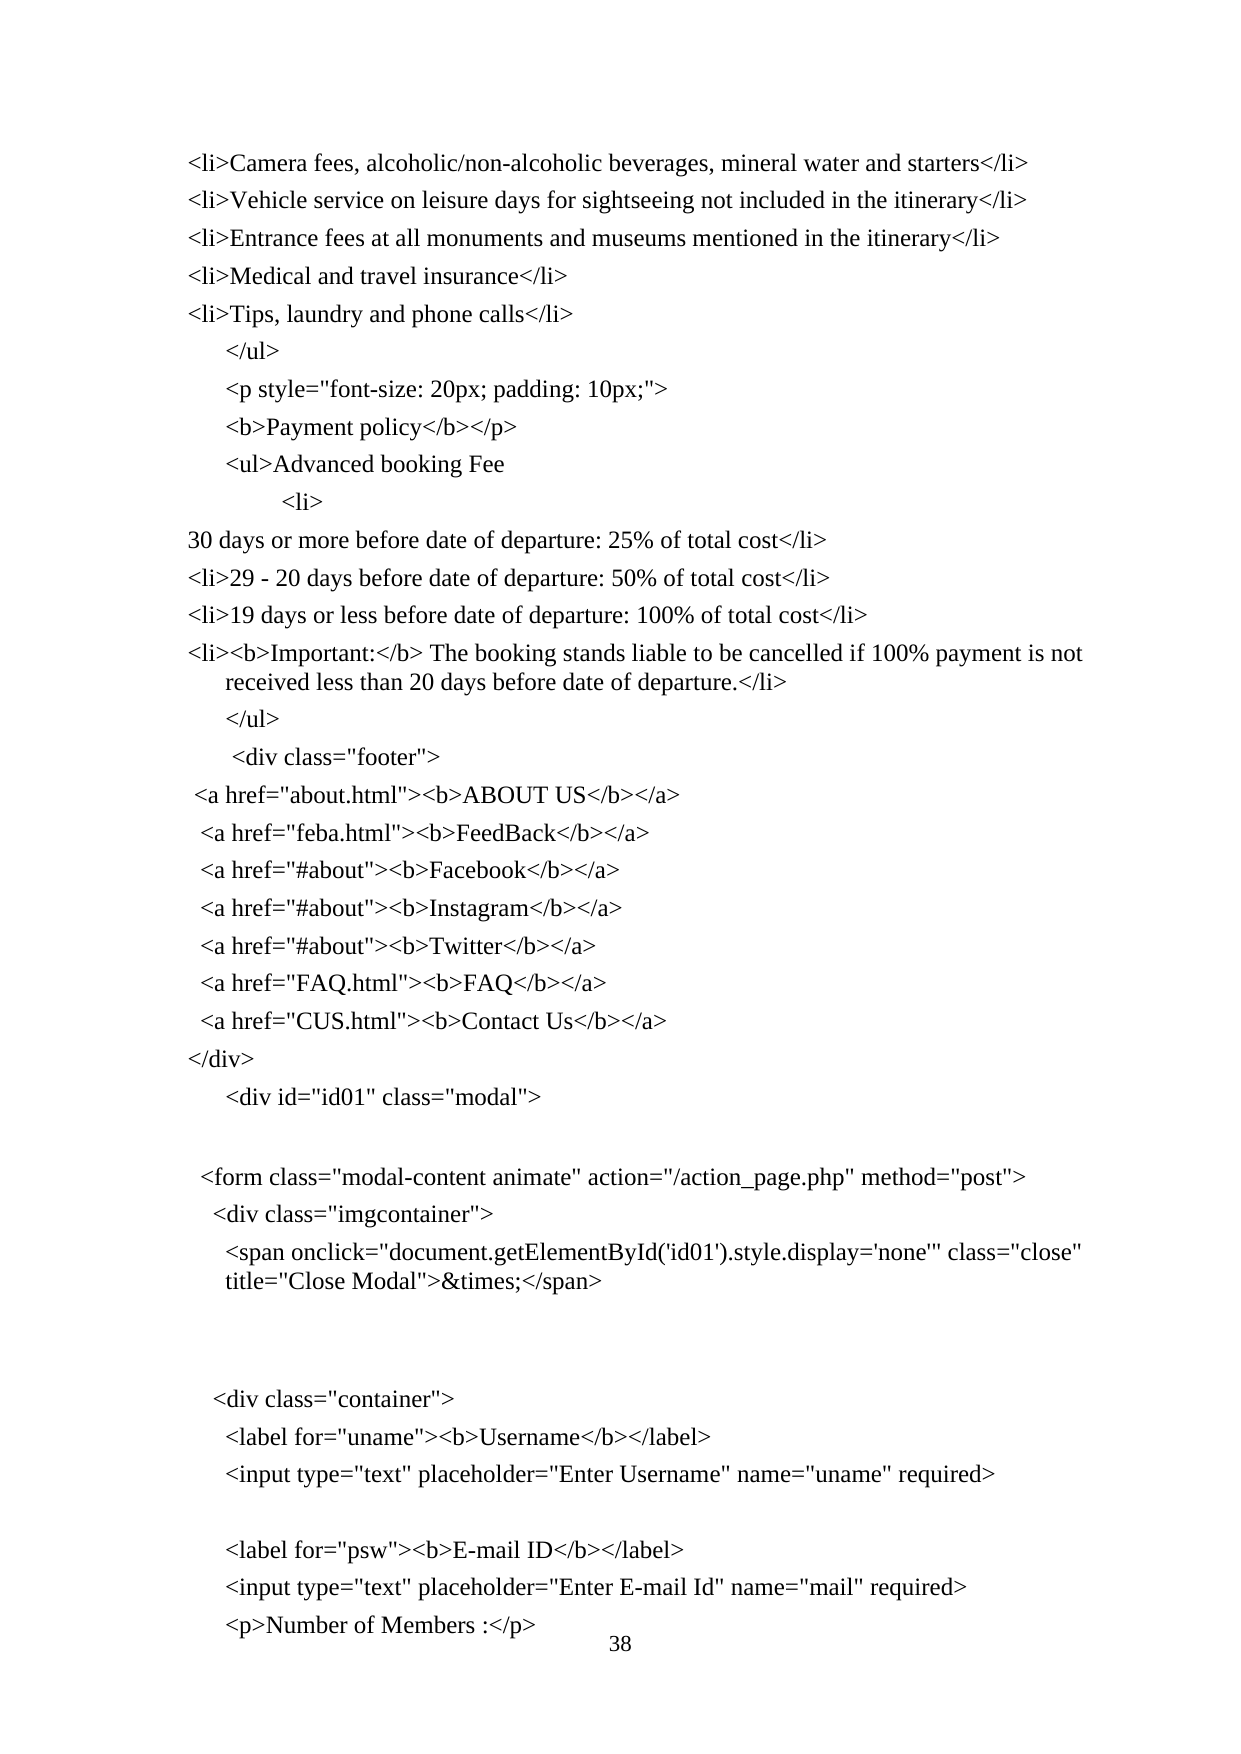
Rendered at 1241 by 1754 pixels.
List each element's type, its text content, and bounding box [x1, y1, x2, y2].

subtitle <b>Payment policy</b></p> [187, 412, 1140, 441]
subtitle <div class="imgcontainer"> [187, 1199, 1140, 1228]
subtitle <li> [187, 487, 1140, 516]
subtitle <p style="font-size: 20px; padding: 10px;"> [187, 374, 1140, 403]
subtitle <ul>Advanced booking Fee [187, 449, 1140, 478]
subtitle </div> [187, 1044, 1140, 1073]
subtitle <form class="modal-content animate" action="/action_page.php" method="post"> [187, 1162, 1140, 1191]
subtitle <a href="#about"><b>Twitter</b></a> [187, 931, 1140, 959]
subtitle <a href="CUS.html"><b>Contact Us</b></a> [187, 1006, 1140, 1035]
subtitle <li>Entrance fees at all monuments and museums mentioned in the itinerary</li> [187, 223, 1140, 252]
subtitle <a href="FAQ.html"><b>FAQ</b></a> [187, 968, 1140, 997]
subtitle </ul> [187, 336, 1140, 365]
subtitle 30 days or more before date of departure: 25% of total cost</li> [187, 525, 1140, 554]
subtitle <p>Number of Members :</p> [187, 1610, 1140, 1639]
subtitle <a href="feba.html"><b>FeedBack</b></a> [187, 818, 1140, 846]
subtitle <a href="about.html"><b>ABOUT US</b></a> [187, 780, 1140, 809]
subtitle <li>Vehicle service on leisure days for sightseeing not included in the itinerary</li> [187, 186, 1140, 214]
subtitle <li>Tips, laundry and phone calls</li> [187, 299, 1140, 327]
subtitle <a href="#about"><b>Instagram</b></a> [187, 893, 1140, 922]
subtitle <span onclick="document.getElementById('id01').style.display='none'" class="close" title="Close Modal">&times;</span> [187, 1237, 1140, 1295]
subtitle <li>Camera fees, alcoholic/non-alcoholic beverages, mineral water and starters</li> [187, 148, 1140, 177]
subtitle <li><b>Important:</b> The booking stands liable to be cancelled if 100% payment is not received less than 20 days before date of departure.</li> [187, 638, 1140, 696]
subtitle <li>19 days or less before date of departure: 100% of total cost</li> [187, 600, 1140, 629]
subtitle <input type="text" placeholder="Enter Username" name="uname" required> [187, 1459, 1140, 1488]
subtitle <div class="container"> [187, 1384, 1140, 1413]
subtitle </ul> [187, 704, 1140, 733]
subtitle <a href="#about"><b>Facebook</b></a> [187, 855, 1140, 884]
subtitle <li>29 - 20 days before date of departure: 50% of total cost</li> [187, 563, 1140, 591]
subtitle <div class="footer"> [187, 742, 1140, 771]
subtitle <label for="psw"><b>E-mail ID</b></label> [187, 1535, 1140, 1563]
subtitle <li>Medical and travel insurance</li> [187, 261, 1140, 290]
subtitle <div id="id01" class="modal"> [187, 1082, 1140, 1110]
subtitle <input type="text" placeholder="Enter E-mail Id" name="mail" required> [187, 1572, 1140, 1601]
subtitle <label for="uname"><b>Username</b></label> [187, 1422, 1140, 1450]
